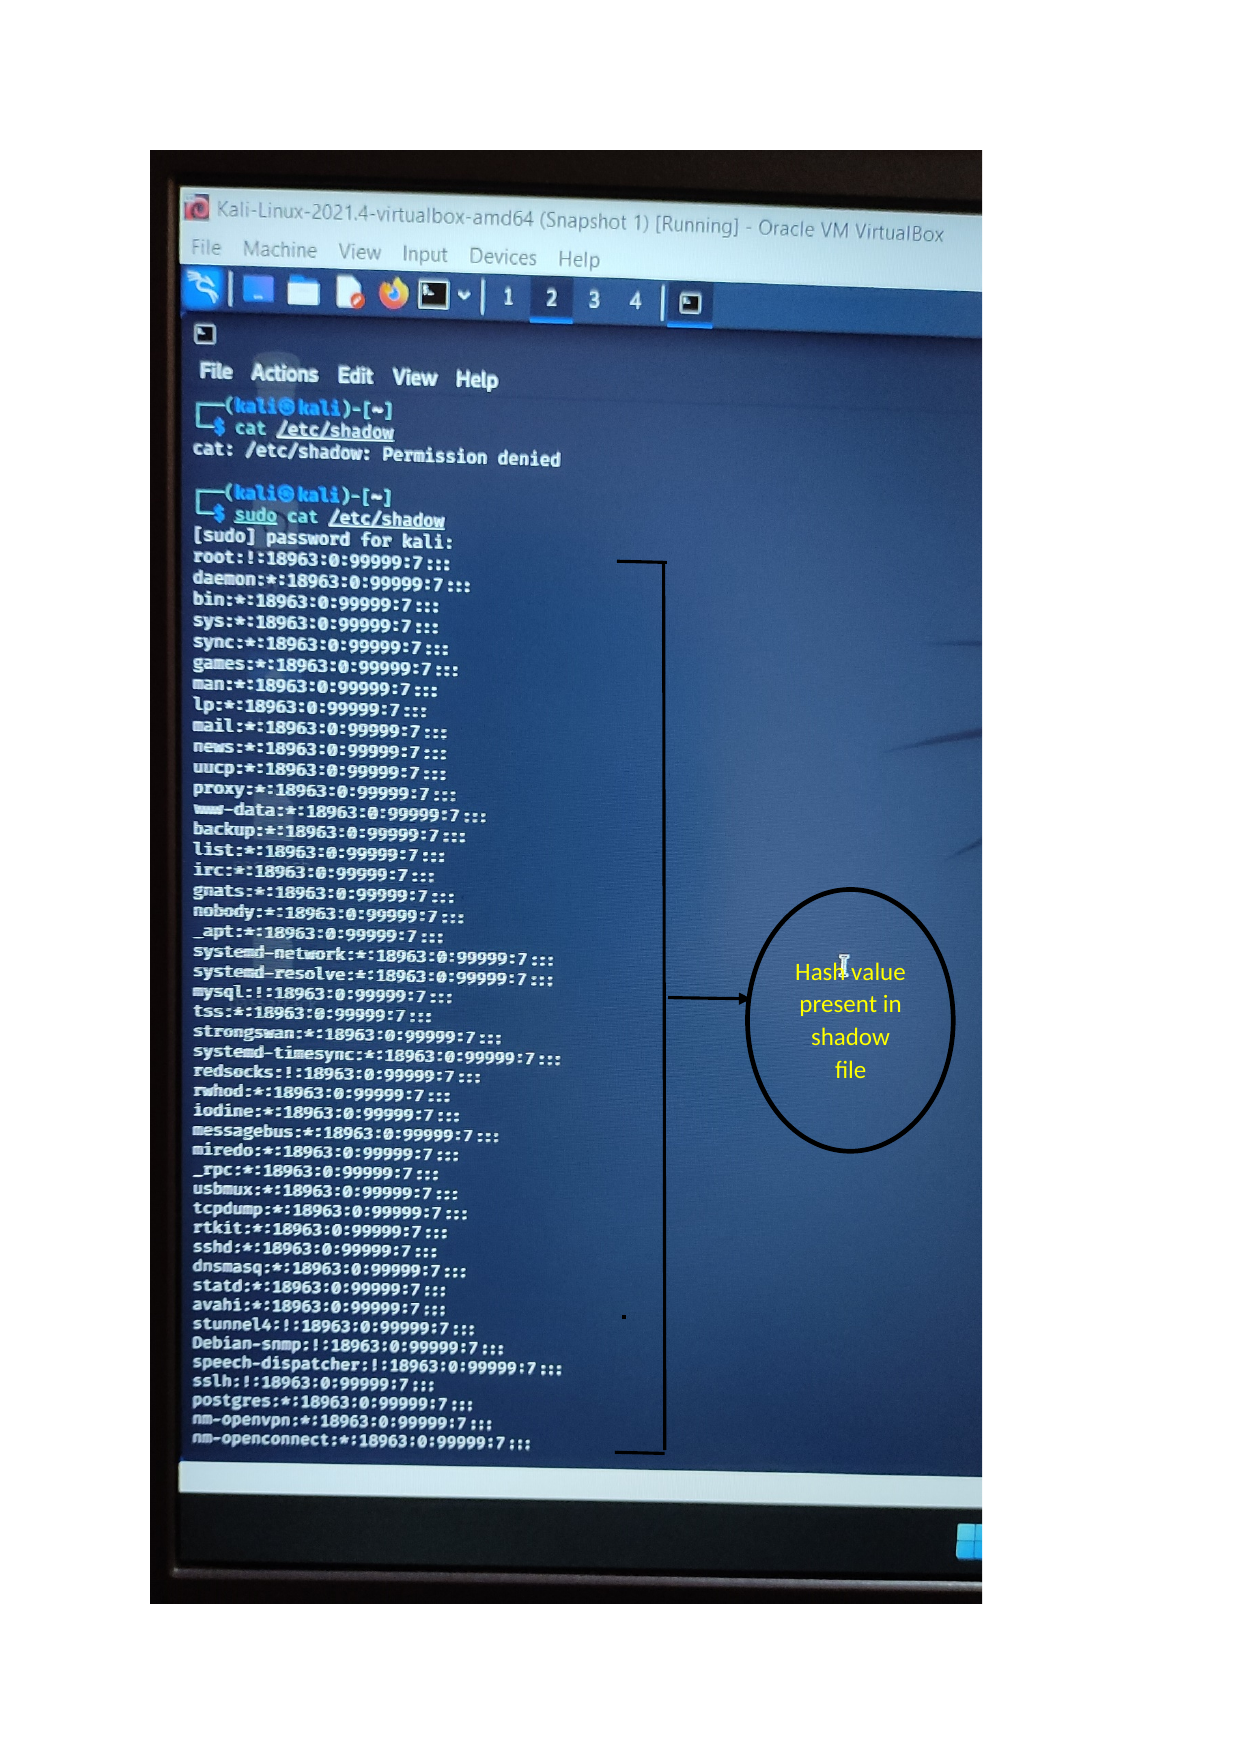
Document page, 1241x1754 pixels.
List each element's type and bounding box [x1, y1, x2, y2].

picture [150, 150, 983, 1604]
